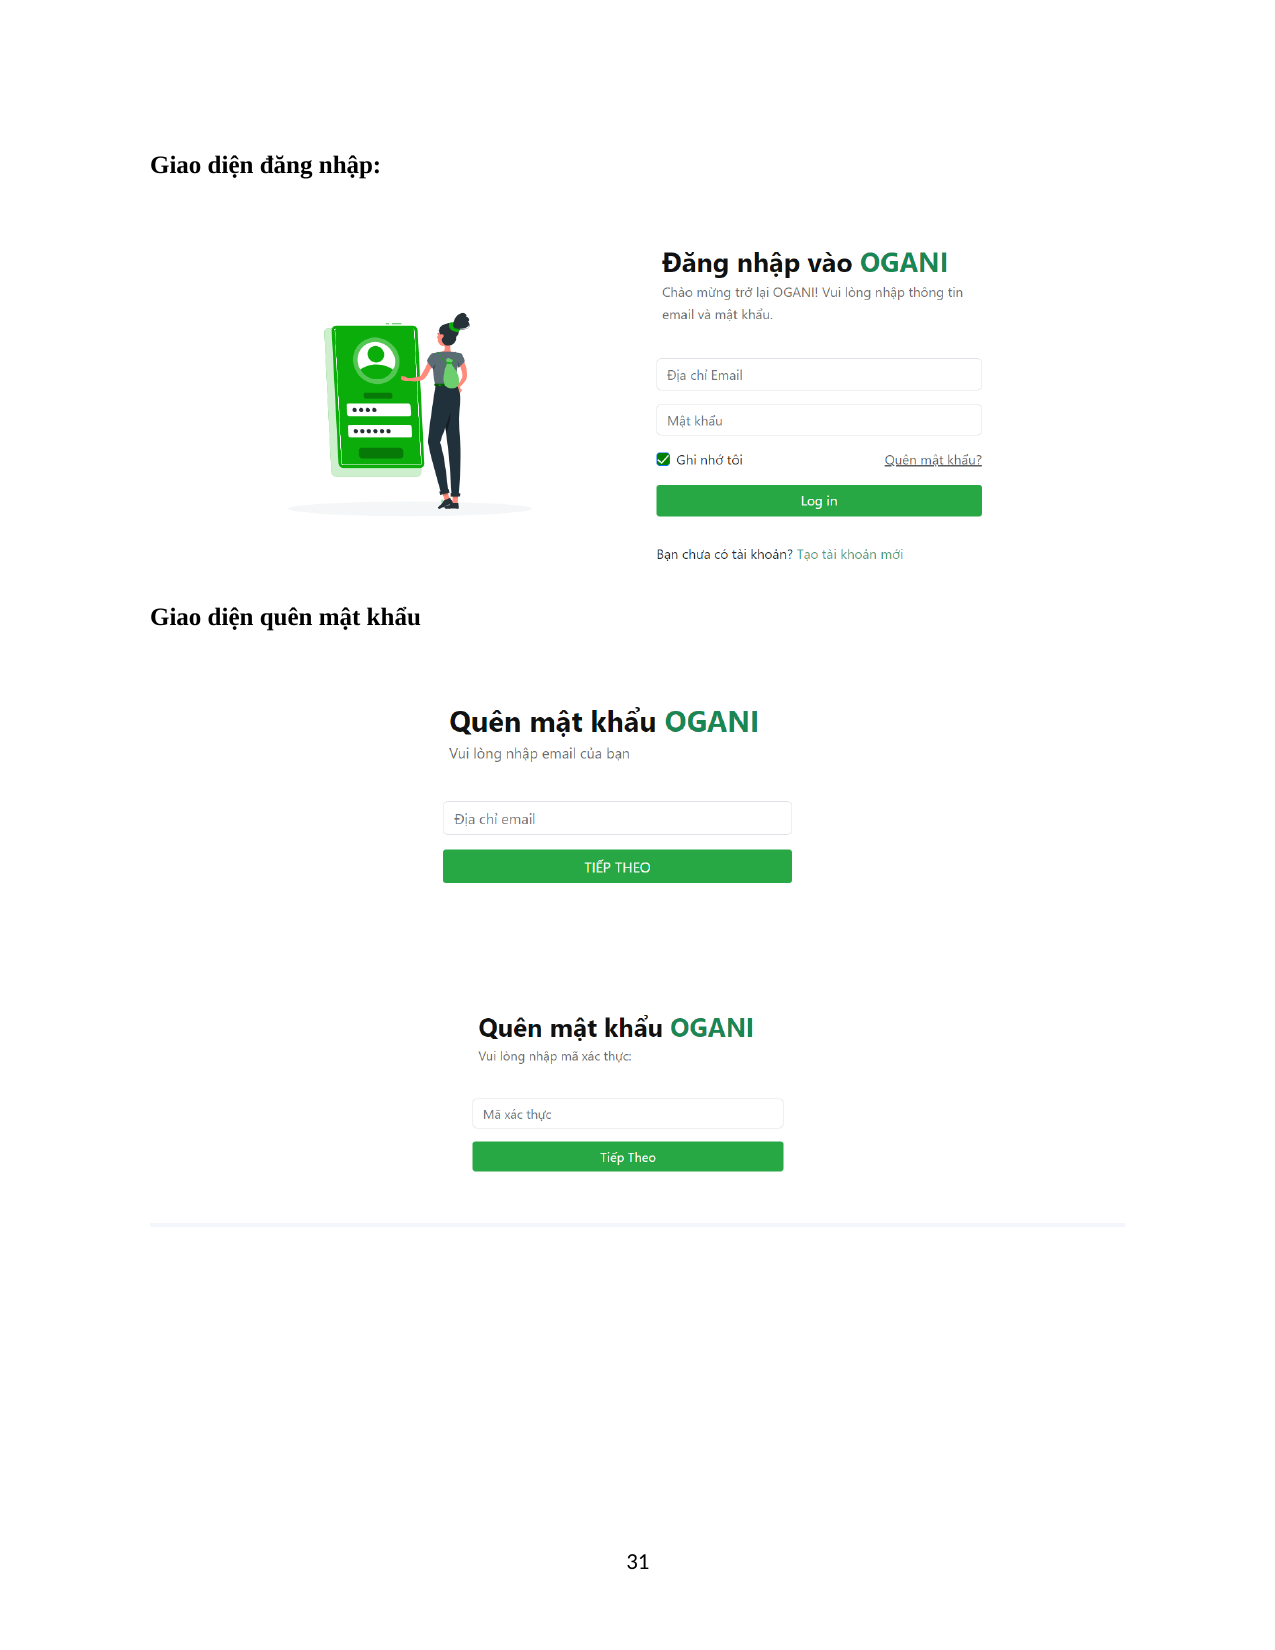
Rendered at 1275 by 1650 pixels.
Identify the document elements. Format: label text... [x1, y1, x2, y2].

text Giao diện quên mật khẩu [150, 602, 1125, 631]
picture [150, 953, 1125, 1227]
picture [150, 197, 1125, 584]
text Giao diện đăng nhập: [150, 150, 1125, 179]
picture [150, 649, 1125, 935]
